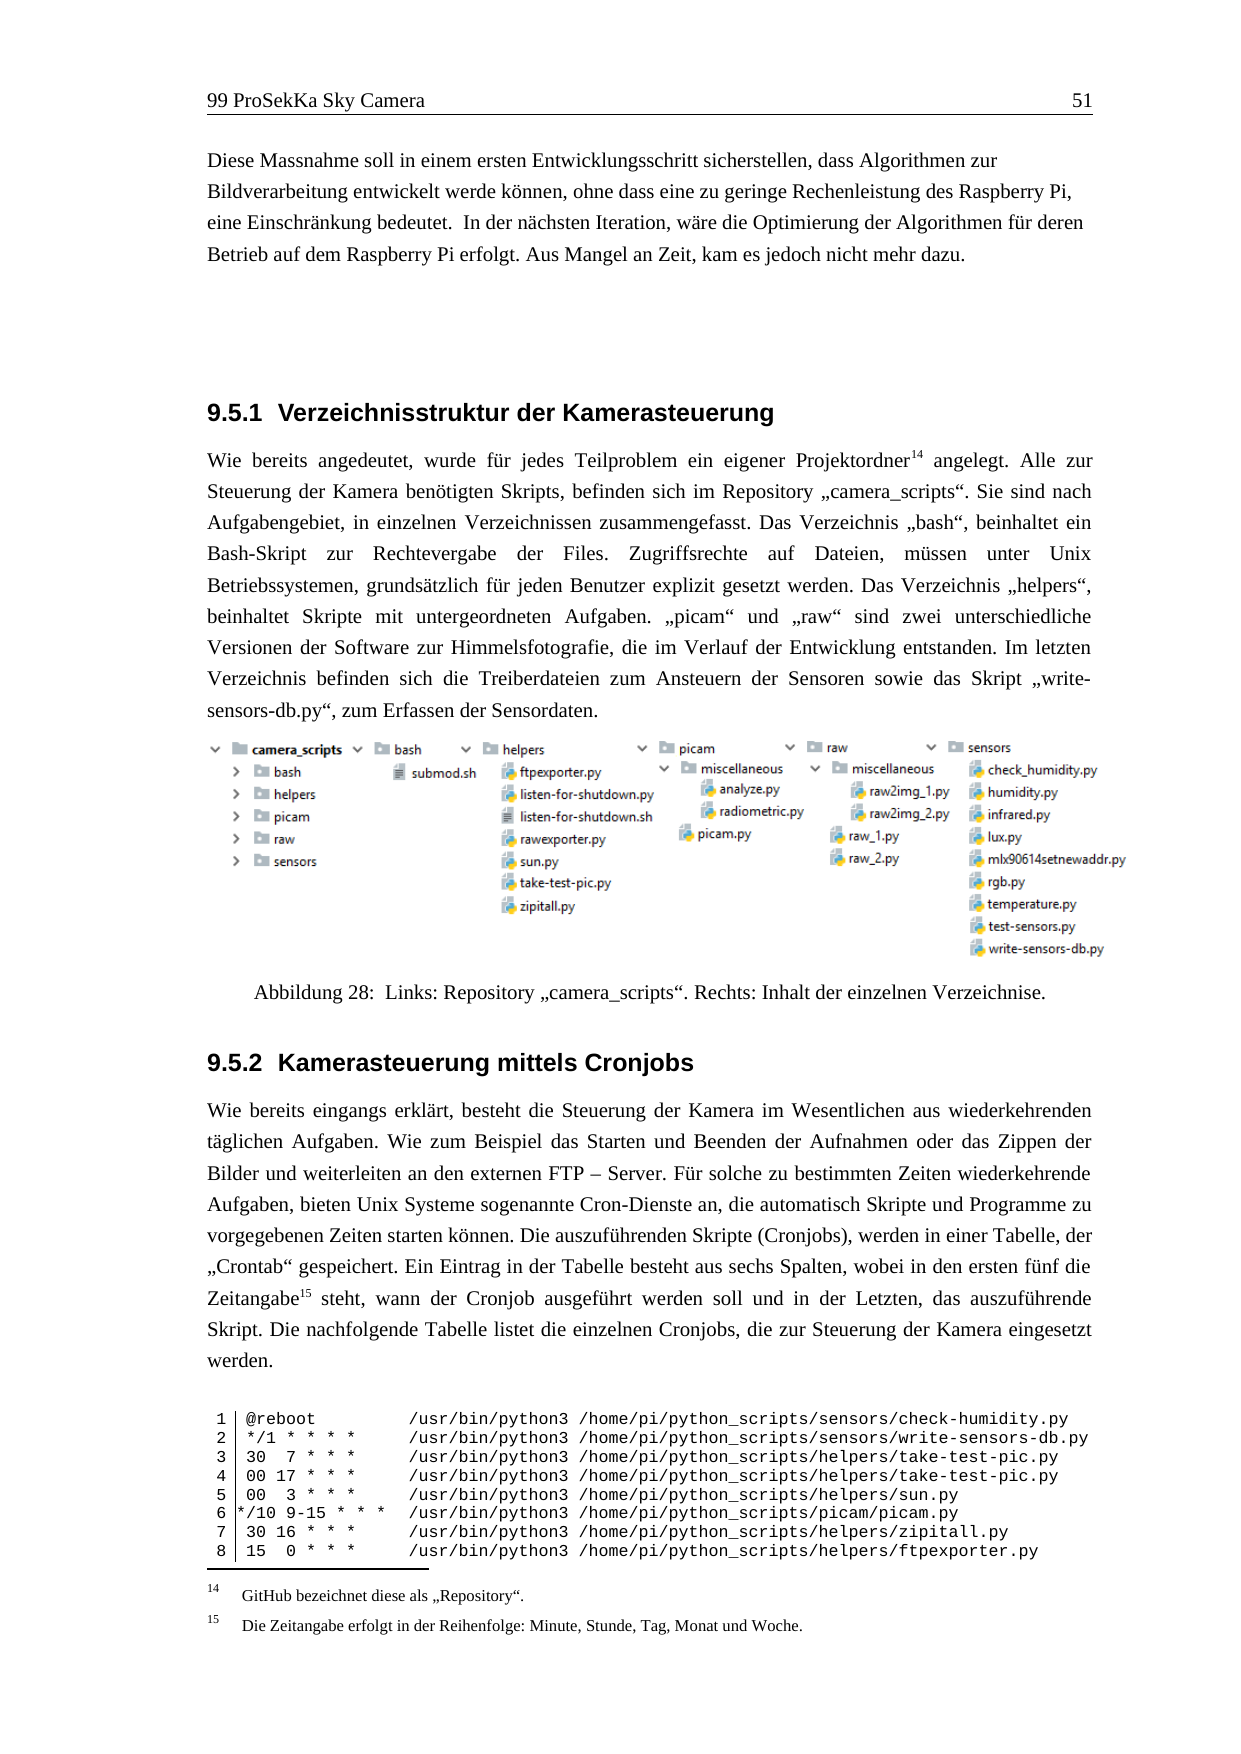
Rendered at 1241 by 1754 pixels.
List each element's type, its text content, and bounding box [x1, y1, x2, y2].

picture [206, 741, 1129, 960]
table_cell 30 7 * * * [236, 1449, 398, 1467]
table_cell 2 [207, 1430, 235, 1448]
table_header 1 [207, 1411, 235, 1429]
table_cell */1 * * * * [236, 1430, 398, 1448]
table_cell 30 16 * * * [236, 1524, 398, 1543]
table_cell /usr/bin/python3 /home/pi/python_scripts/helpers/zipitall.py [398, 1524, 1092, 1543]
table_cell 6 [207, 1505, 235, 1524]
table_cell 5 [207, 1486, 235, 1505]
text Wie bereits eingangs erklärt, besteht die Steuerung der Kamera im Wesentlichen aus wiederkehrenden täglichen Aufgaben. Wie zum Beispiel das Starten und Beenden der Aufnahmen oder das Zippen der Bilder und weiterleiten an den externen FTP – Server. Für solche zu bestimmten Zeiten wiederkehrende Aufgaben, bieten Unix Systeme sogenannte Cron-Dienste an, die automatisch Skripte und Programme zu vorgegebenen Zeiten starten können. Die auszuführenden Skripte (Cronjobs), werden in einer Tabelle, der „Crontab“ gespeichert. Ein Eintrag in der Tabelle besteht aus sechs Spalten, wobei in den ersten fünf die Zeitangabe steht, wann der Cronjob ausgeführt werden soll und in der Letzten, das auszuführende Skript. Die nachfolgende Tabelle listet die einzelnen Cronjobs, die zur Steuerung der Kamera eingesetzt werden. [207, 1098, 1093, 1403]
table_cell 3 [207, 1449, 235, 1467]
table_header /usr/bin/python3 /home/pi/python_scripts/sensors/check-humidity.py [398, 1411, 1092, 1429]
table_header @reboot [236, 1411, 398, 1429]
table_cell /usr/bin/python3 /home/pi/python_scripts/helpers/sun.py [398, 1486, 1092, 1505]
table_cell 00 17 * * * [236, 1467, 398, 1486]
table_cell /usr/bin/python3 /home/pi/python_scripts/helpers/take-test-pic.py [398, 1449, 1092, 1467]
table_cell 7 [207, 1524, 235, 1543]
table_cell /usr/bin/python3 /home/pi/python_scripts/sensors/write-sensors-db.py [398, 1430, 1092, 1448]
table_cell 00 3 * * * [236, 1486, 398, 1505]
table_cell 4 [207, 1467, 235, 1486]
table_cell /usr/bin/python3 /home/pi/python_scripts/picam/picam.py [398, 1505, 1092, 1524]
table_cell 15 0 * * * [236, 1543, 398, 1562]
text Abbildung 28: Links: Repository „camera_scripts“. Rechts: Inhalt der einzelnen Verzeichnise. [207, 980, 1093, 1004]
subtitle Kamerasteuerung mittels Cronjobs [207, 1048, 1093, 1077]
table_cell */10 9-15 * * * [236, 1505, 398, 1524]
table_cell /usr/bin/python3 /home/pi/python_scripts/helpers/ftpexporter.py [398, 1543, 1092, 1562]
table_cell 8 [207, 1543, 235, 1562]
text Diese Massnahme soll in einem ersten Entwicklungsschritt sicherstellen, dass Algorithmen zur Bildverarbeitung entwickelt werde können, ohne dass eine zu geringe Rechenleistung des Raspberry Pi, eine Einschränkung bedeutet. In der nächsten Iteration, wäre die Optimierung der Algorithmen für deren Betrieb auf dem Raspberry Pi erfolgt. Aus Mangel an Zeit, kam es jedoch nicht mehr dazu. [207, 148, 1093, 266]
text Wie bereits angedeutet, wurde für jedes Teilproblem ein eigener Projektordner angelegt. Alle zur Steuerung der Kamera benötigten Skripts, befinden sich im Repository „camera_scripts“. Sie sind nach Aufgabengebiet, in einzelnen Verzeichnissen zusammengefasst. Das Verzeichnis „bash“, beinhaltet ein Bash-Skript zur Rechtevergabe der Files. Zugriffsrechte auf Dateien, müssen unter Unix Betriebssystemen, grundsätzlich für jeden Benutzer explizit gesetzt werden. Das Verzeichnis „helpers“, beinhaltet Skripte mit untergeordneten Aufgaben. „picam“ und „raw“ sind zwei unterschiedliche Versionen der Software zur Himmelsfotografie, die im Verlauf der Entwicklung entstanden. Im letzten Verzeichnis befinden sich die Treiberdateien zum Ansteuern der Sensoren sowie das Skript „write-sensors-db.py“, zum Erfassen der Sensordaten. [207, 447, 1093, 722]
table_cell /usr/bin/python3 /home/pi/python_scripts/helpers/take-test-pic.py [398, 1467, 1092, 1486]
subtitle Verzeichnisstruktur der Kamerasteuerung [207, 398, 1093, 426]
